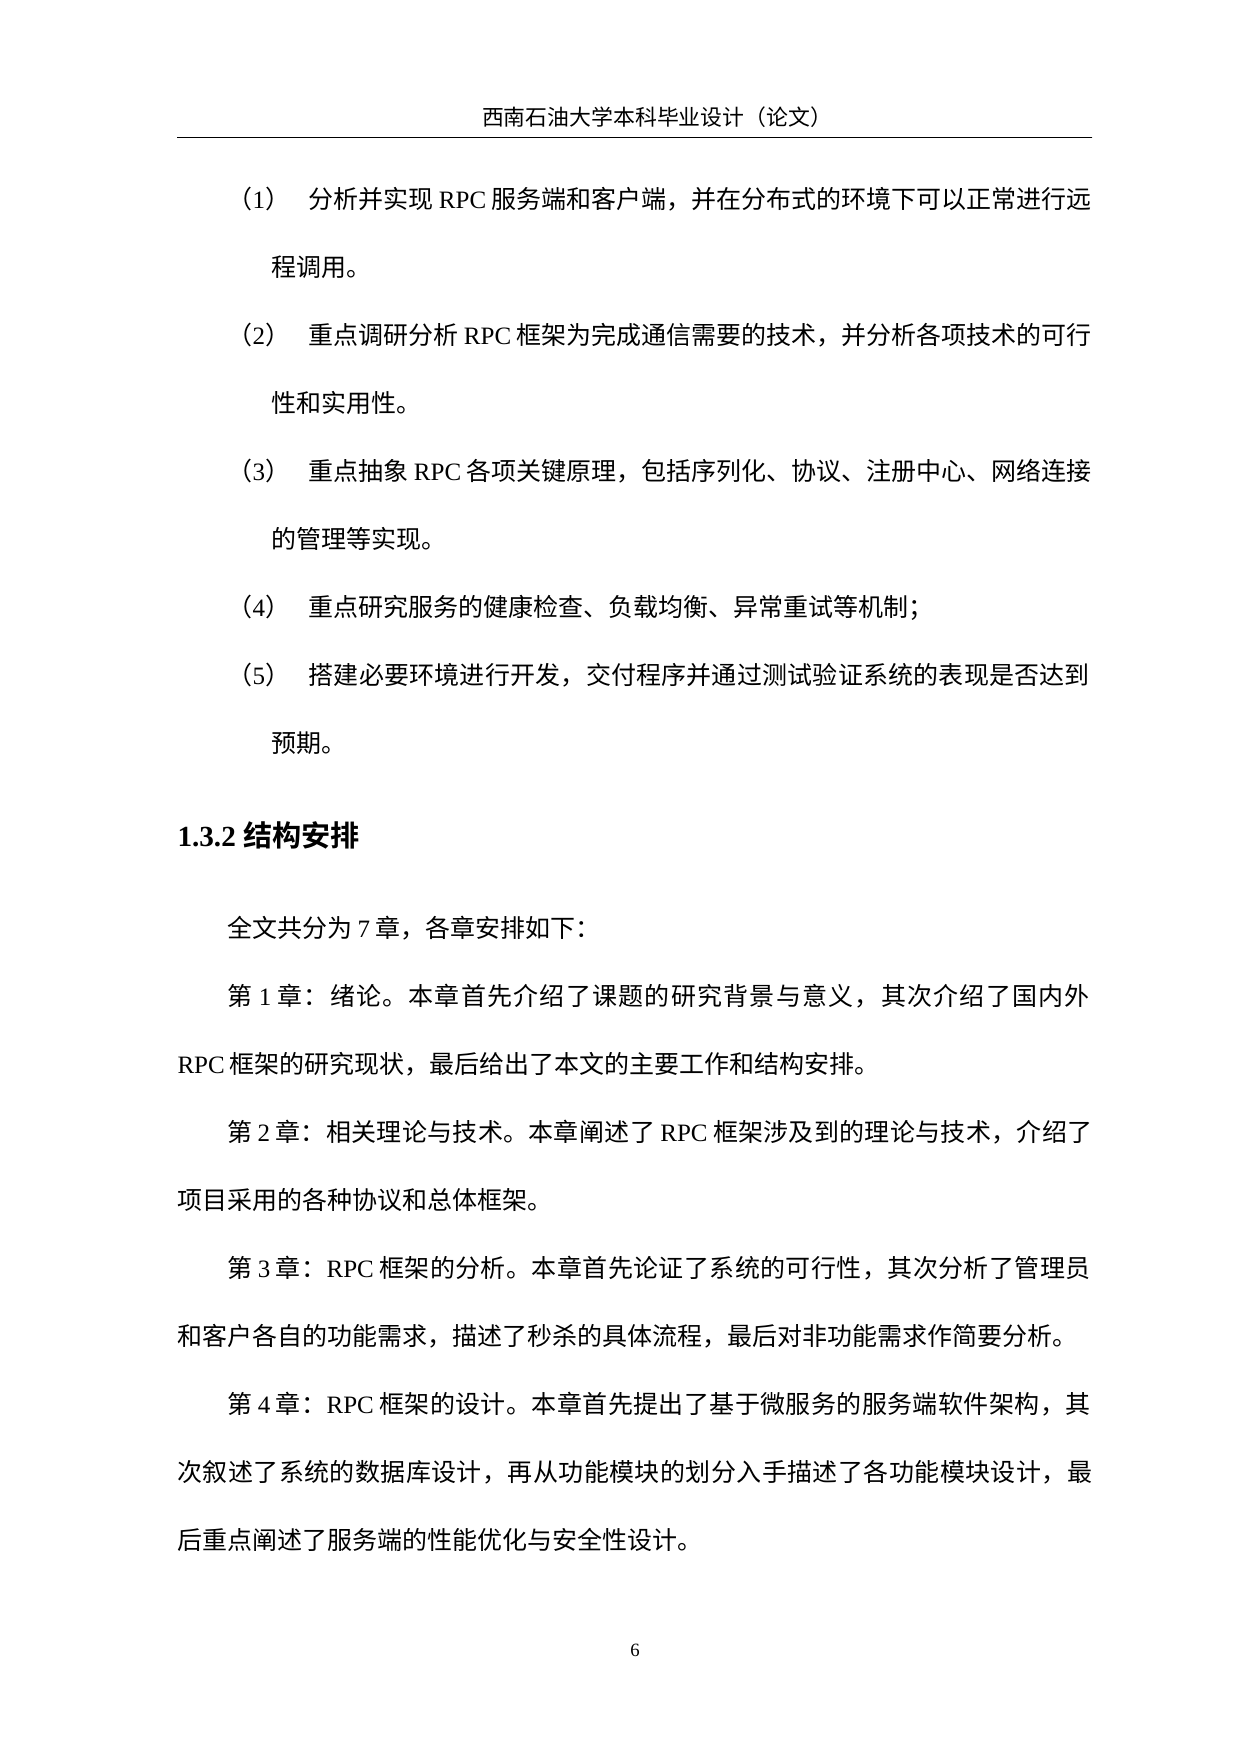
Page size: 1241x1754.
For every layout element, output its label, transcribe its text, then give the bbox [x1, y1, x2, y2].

list 重点调研分析RPC框架为完成通信需要的技术，并分析各项技术的可行性和实用性。 [227, 300, 1092, 436]
subtitle 结构安排 [177, 800, 1092, 868]
list 重点抽象RPC各项关键原理，包括序列化、协议、注册中心、网络连接的管理等实现。 [227, 436, 1092, 571]
text 第3章：RPC框架的分析。本章首先论证了系统的可行性，其次分析了管理员和客户各自的功能需求，描述了秒杀的具体流程，最后对非功能需求作简要分析。 [177, 1233, 1092, 1368]
text 第2章：相关理论与技术。本章阐述了RPC框架涉及到的理论与技术，介绍了项目采用的各种协议和总体框架。 [177, 1097, 1092, 1233]
text 第1章：绪论。本章首先介绍了课题的研究背景与意义，其次介绍了国内外RPC框架的研究现状，最后给出了本文的主要工作和结构安排。 [177, 961, 1092, 1097]
list 分析并实现RPC服务端和客户端，并在分布式的环境下可以正常进行远程调用。 [227, 164, 1092, 300]
text 第4章：RPC框架的设计。本章首先提出了基于微服务的服务端软件架构，其次叙述了系统的数据库设计，再从功能模块的划分入手描述了各功能模块设计，最后重点阐述了服务端的性能优化与安全性设计。 [177, 1368, 1092, 1572]
text 全文共分为7章，各章安排如下： [177, 893, 1092, 961]
list 重点研究服务的健康检查、负载均衡、异常重试等机制； [227, 571, 1092, 639]
list 搭建必要环境进行开发，交付程序并通过测试验证系统的表现是否达到预期。 [227, 639, 1092, 775]
